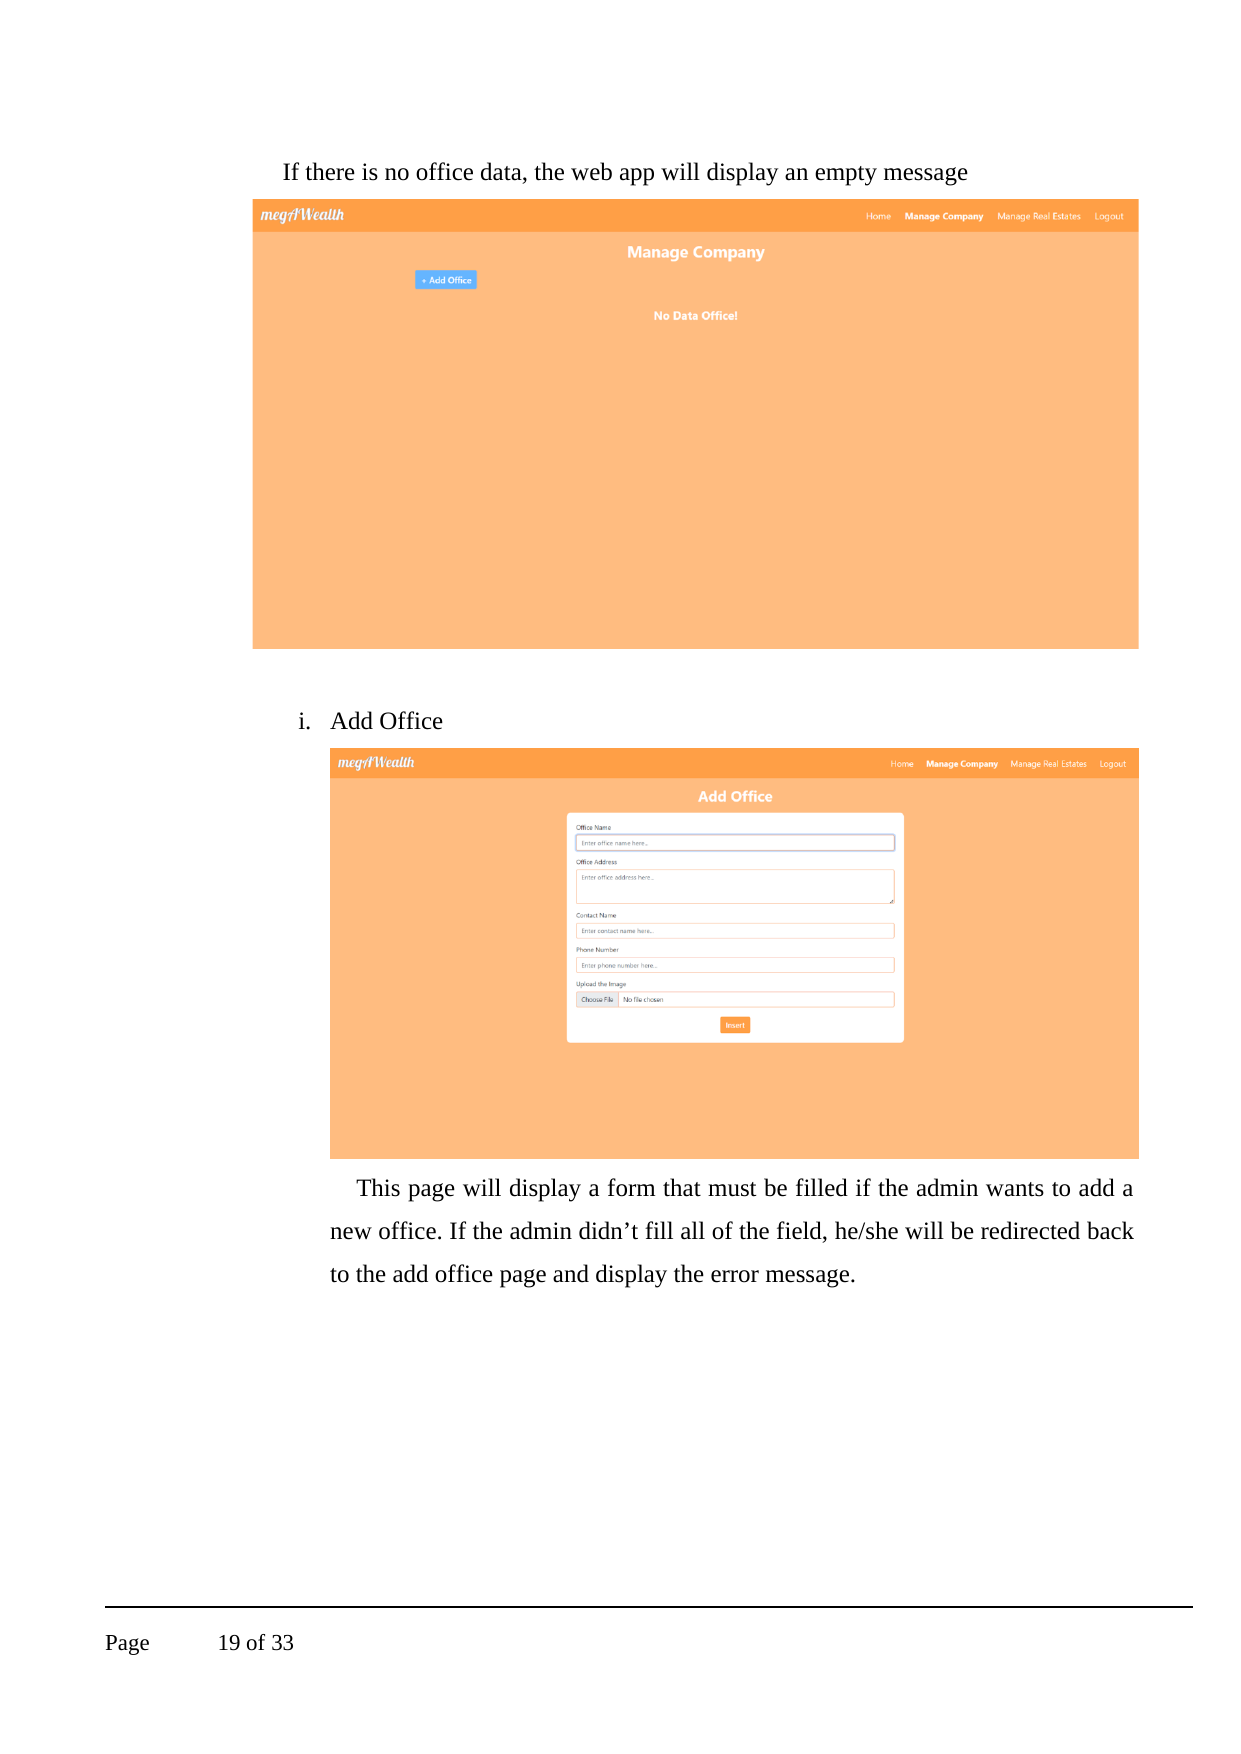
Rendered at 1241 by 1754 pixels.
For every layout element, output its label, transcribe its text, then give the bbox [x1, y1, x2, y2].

picture [252, 199, 1139, 649]
list Add Office [311, 706, 1135, 734]
list If there is no office data, the web app will display an empty message [255, 157, 1135, 185]
picture [330, 748, 1139, 1159]
list This page will display a form that must be filled if the admin wants to add a new office. If the admin didn’t fill all of the field, he/she will be redirected back to the add office page and display the error message. [330, 1173, 1135, 1288]
